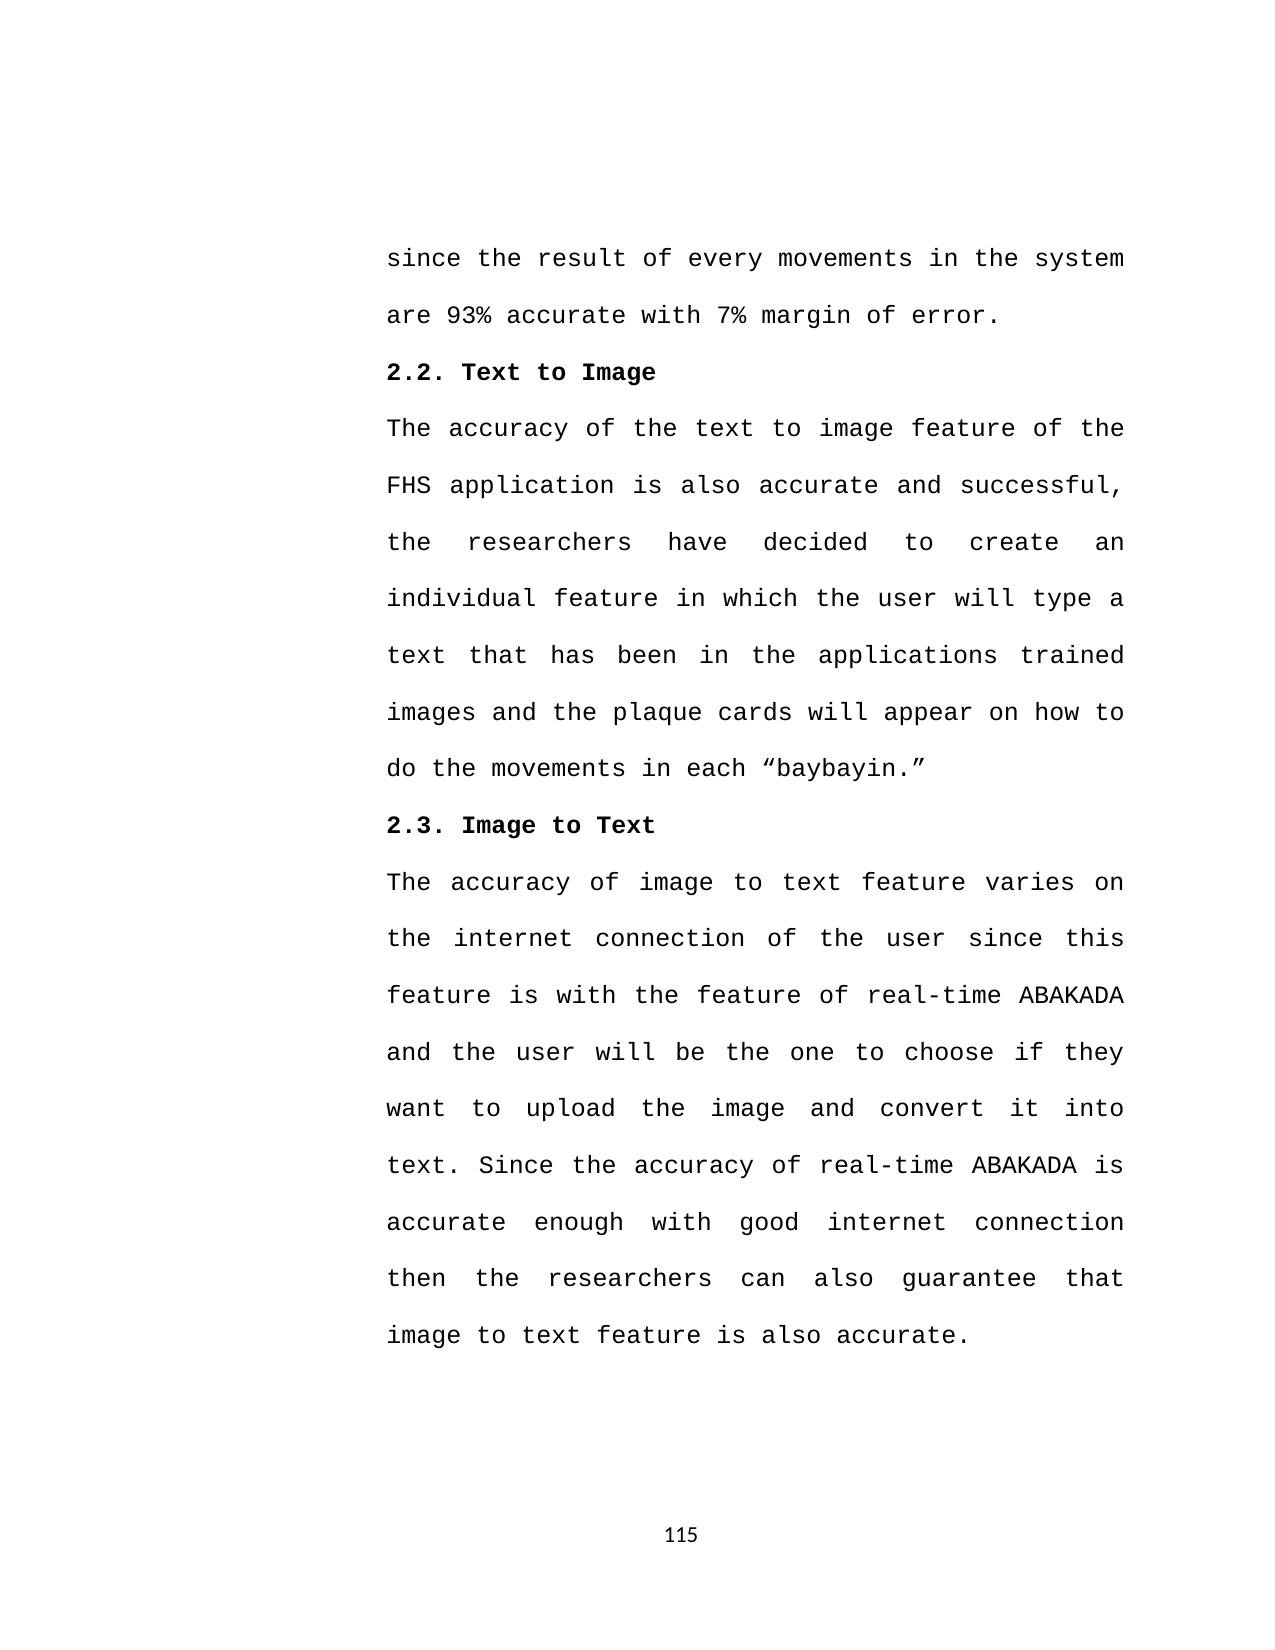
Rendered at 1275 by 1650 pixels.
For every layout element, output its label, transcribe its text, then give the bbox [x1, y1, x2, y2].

list Text to Image [386, 359, 1125, 388]
list Image to Text [386, 813, 1125, 841]
text The accuracy of image to text feature varies on the internet connection of the user since this feature is with the feature of real-time ABAKADA and the user will be the one to choose if they want to upload the image and convert it into text. Since the accuracy of real-time ABAKADA is accurate enough with good internet connection then the researchers can also guarantee that image to text feature is also accurate. [386, 869, 1125, 1351]
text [386, 246, 1125, 331]
text The accuracy of the text to image feature of the FHS application is also accurate and successful, the researchers have decided to create an individual feature in which the user will type a text that has been in the applications trained images and the plaque cards will appear on how to do the movements in each “baybayin.” [386, 416, 1125, 784]
